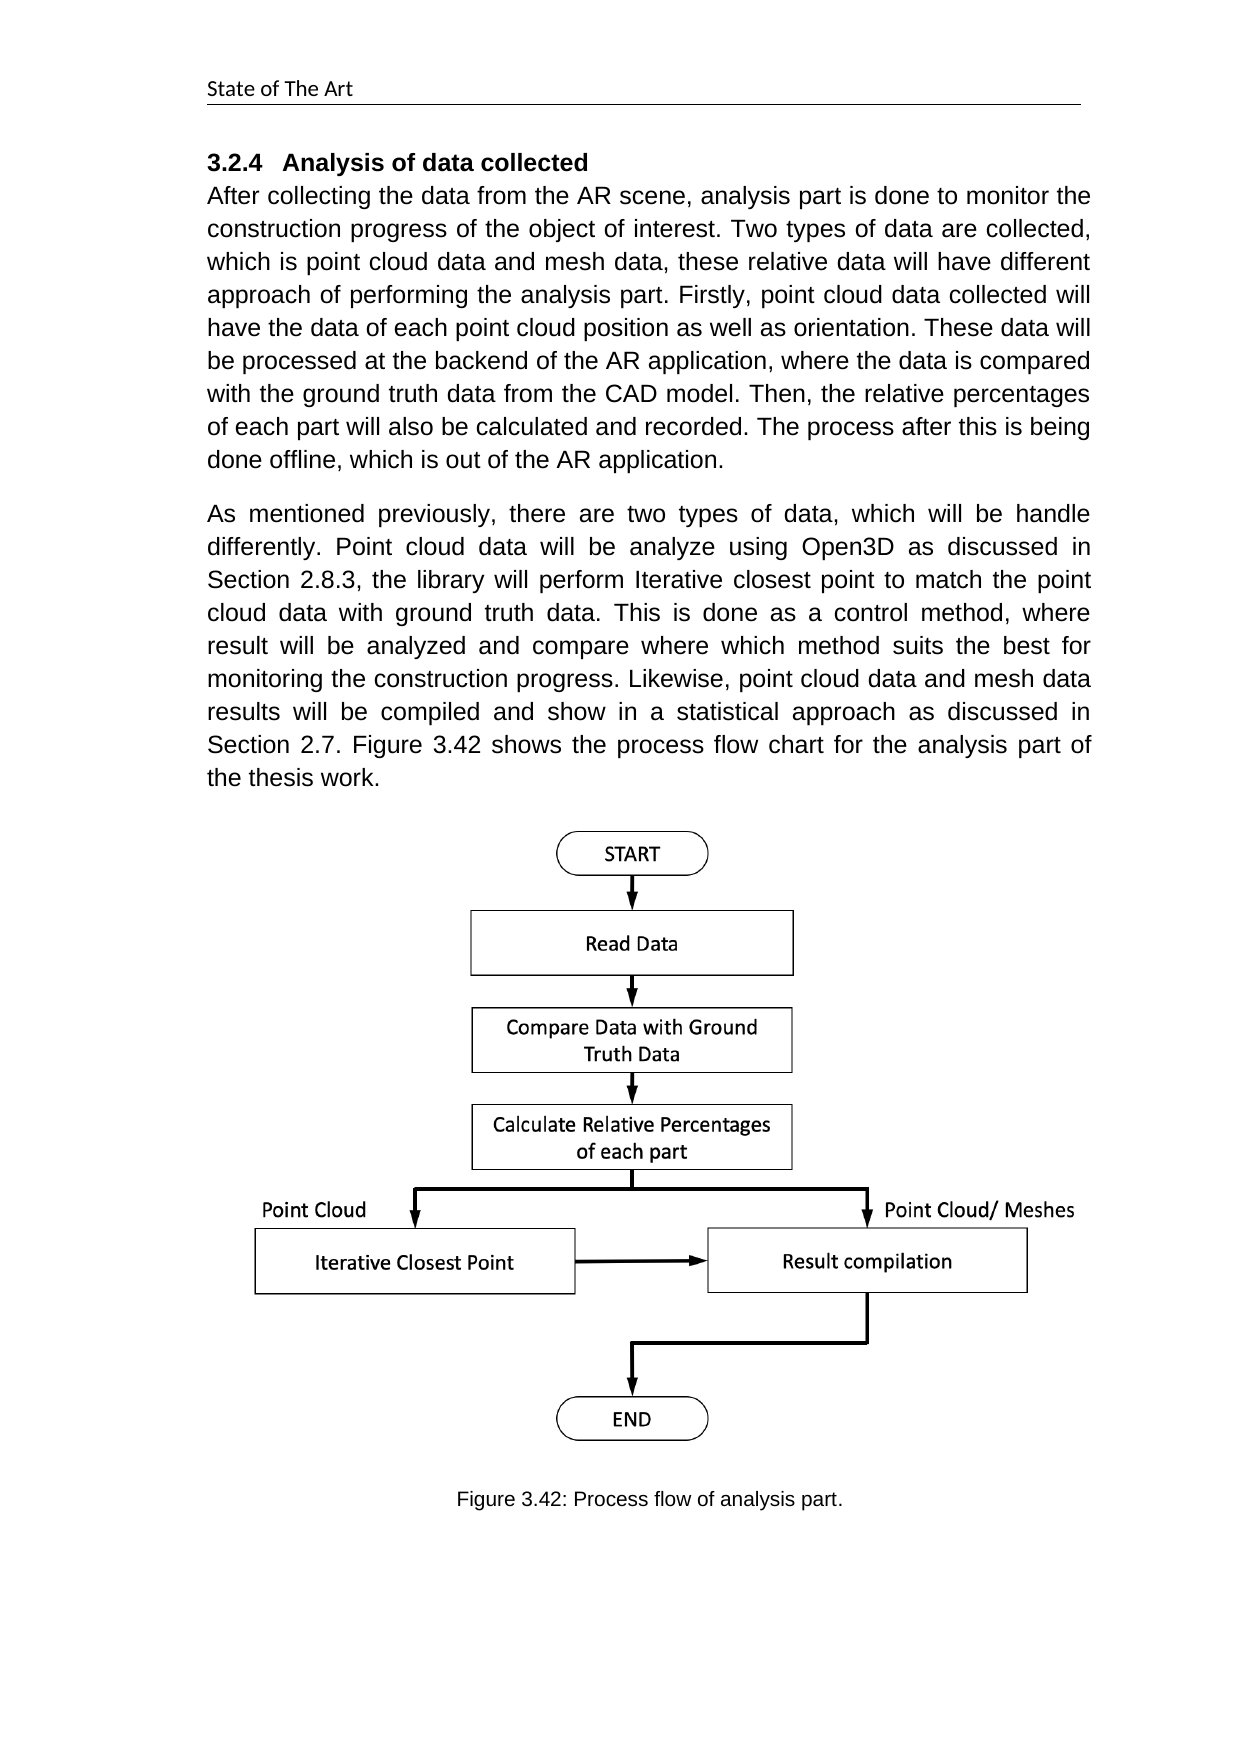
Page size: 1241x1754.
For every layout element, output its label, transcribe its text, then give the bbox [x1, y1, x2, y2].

subtitle Analysis of data collected [207, 148, 1092, 176]
picture [216, 816, 1084, 1463]
text After collecting the data from the AR scene, analysis part is done to monitor the construction progress of the object of interest. Two types of data are collected, which is point cloud data and mesh data, these relative data will have different approach of performing the analysis part. Firstly, point cloud data collected will have the data of each point cloud position as well as orientation. These data will be processed at the backend of the AR application, where the data is compared with the ground truth data from the CAD model. Then, the relative percentages of each part will also be calculated and recorded. The process after this is being done offline, which is out of the AR application. [207, 181, 1092, 474]
